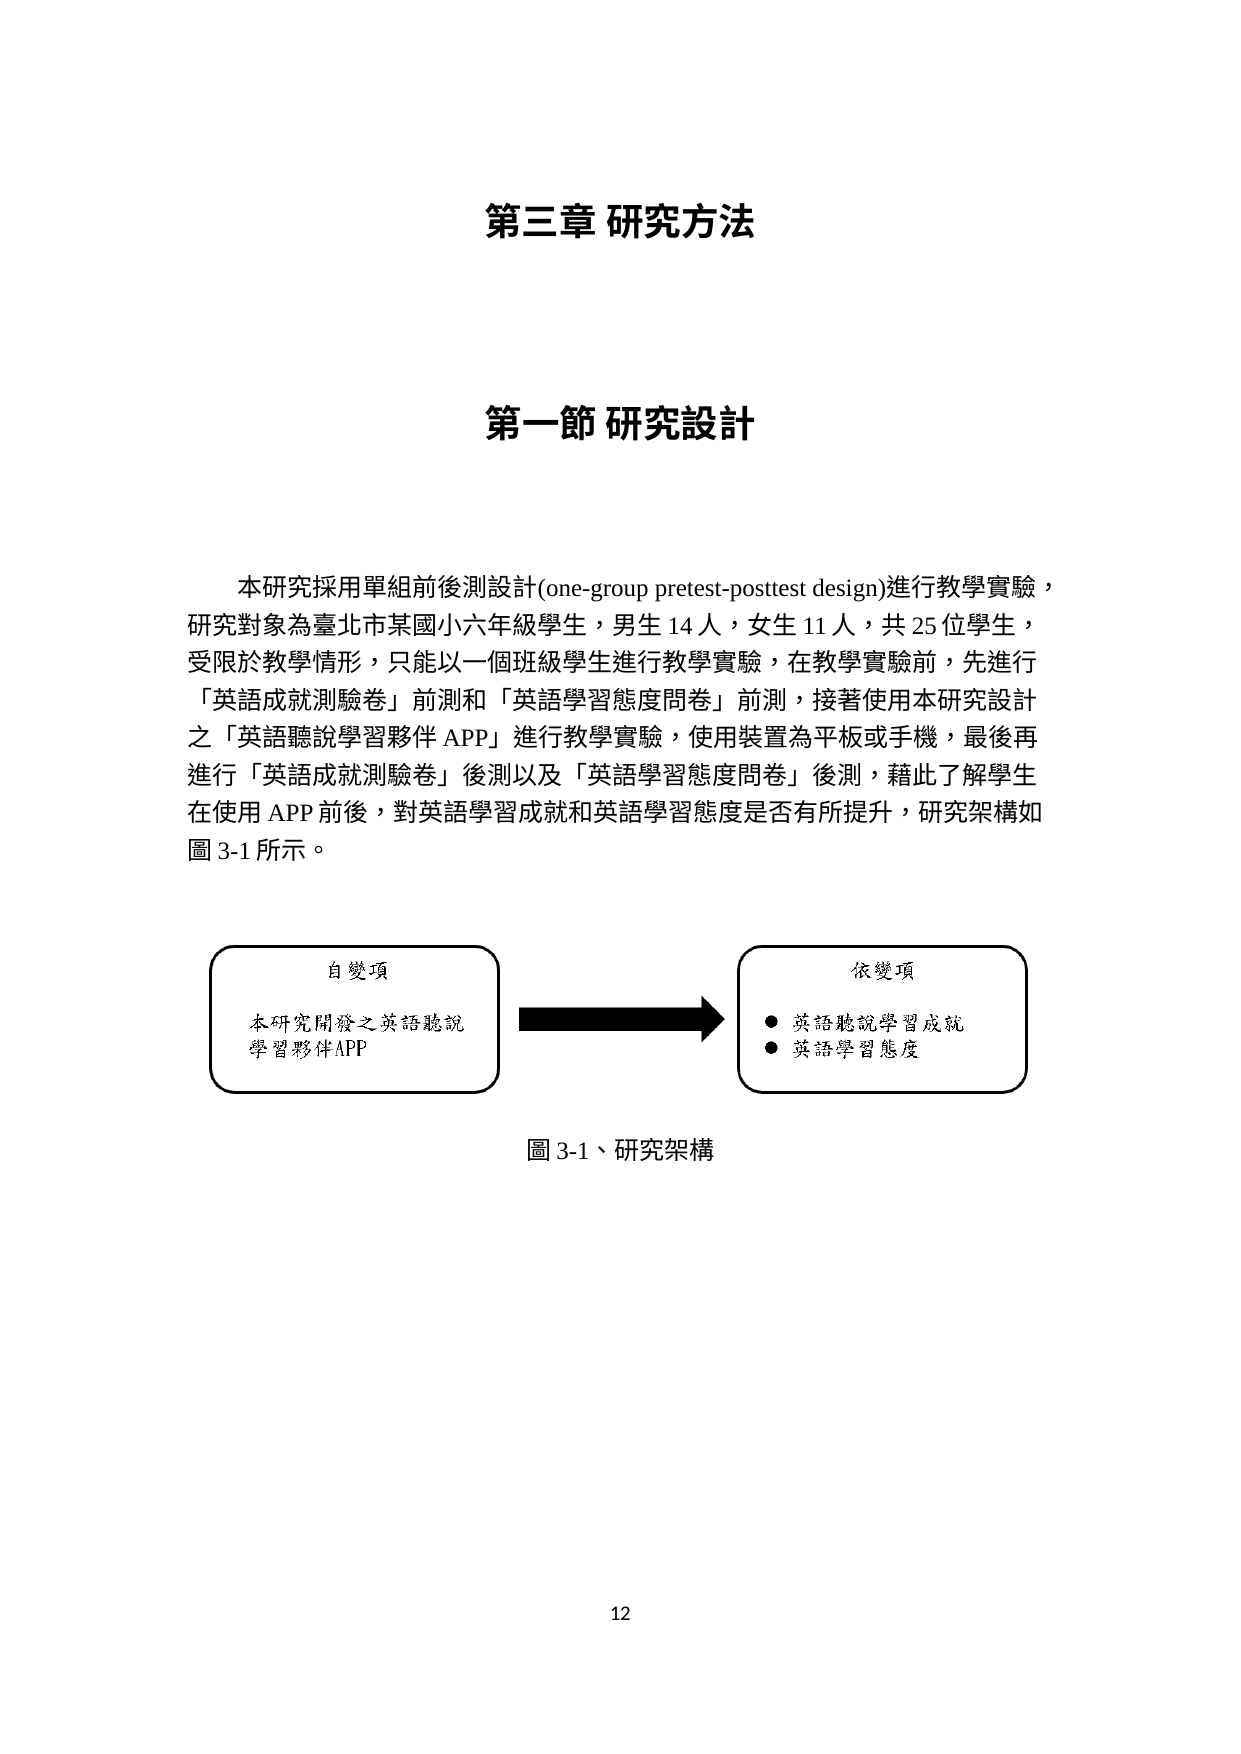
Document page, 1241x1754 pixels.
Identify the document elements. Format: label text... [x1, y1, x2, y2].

picture [187, 922, 1053, 1111]
subtitle 第一節 研究設計 [187, 383, 1053, 458]
text 本研究採用單組前後測設計(one-group pretest-posttest design)進行教學實驗，研究對象為臺北市某國小六年級學生，男生14人，女生11人，共25位學生，受限於教學情形，只能以一個班級學生進行教學實驗，在教學實驗前，先進行「英語成就測驗卷」前測和「英語學習態度問卷」前測，接著使用本研究設計之「英語聽說學習夥伴APP」進行教學實驗，使用裝置為平板或手機，最後再進行「英語成就測驗卷」後測以及「英語學習態度問卷」後測，藉此了解學生在使用APP前後，對英語學習成就和英語學習態度是否有所提升，研究架構如圖3-1所示。 [187, 567, 1053, 867]
subtitle 研究方法 [187, 181, 1053, 256]
text 圖3-1、研究架構 [187, 1129, 1053, 1167]
